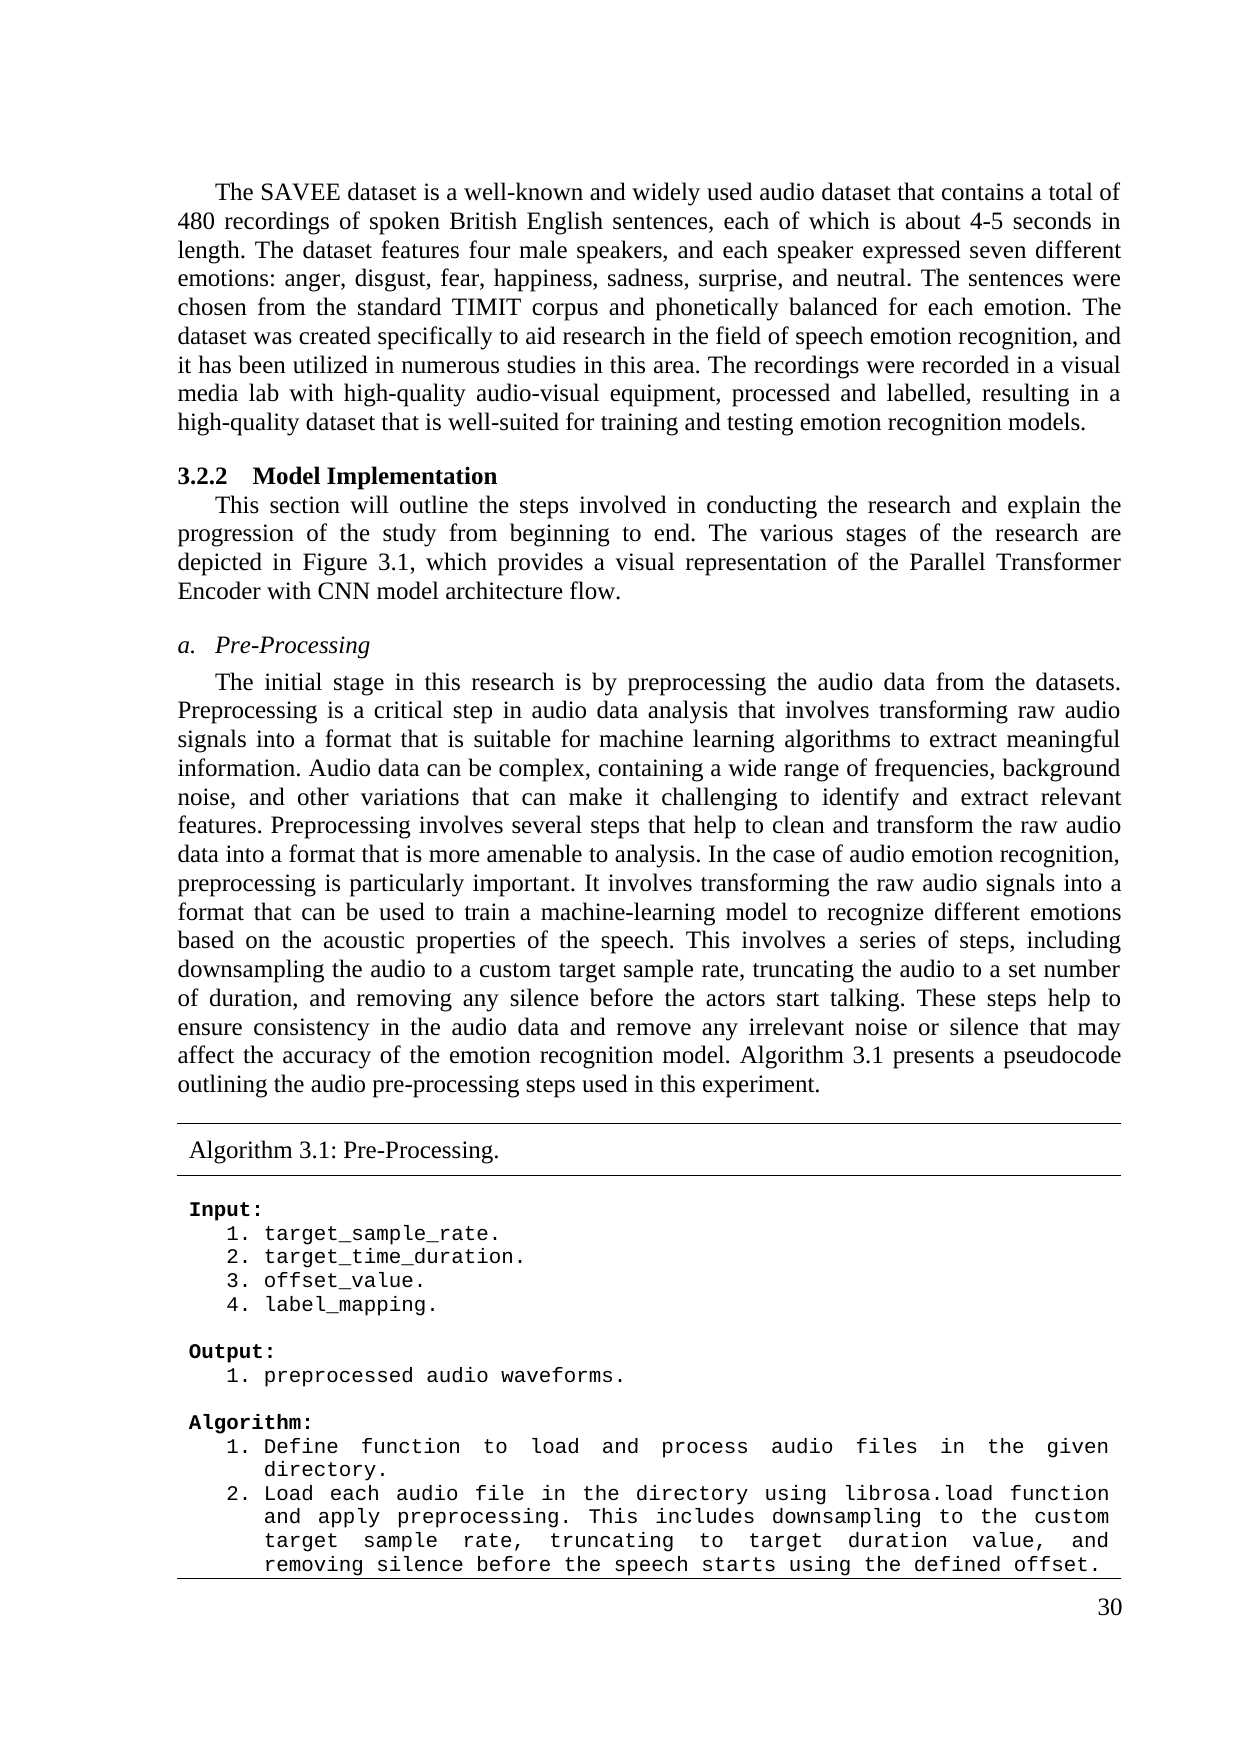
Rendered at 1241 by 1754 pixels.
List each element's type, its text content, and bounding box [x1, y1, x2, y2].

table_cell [177, 1176, 1121, 1577]
subtitle Model Implementation [177, 461, 1122, 490]
text The SAVEE dataset is a well-known and widely used audio dataset that contains a total of 480 recordings of spoken British English sentences, each of which is about 4-5 seconds in length. The dataset features four male speakers, and each speaker expressed seven different emotions: anger, disgust, fear, happiness, sadness, surprise, and neutral. The sentences were chosen from the standard TIMIT corpus and phonetically balanced for each emotion. The dataset was created specifically to aid research in the field of speech emotion recognition, and it has been utilized in numerous studies in this area. The recordings were recorded in a visual media lab with high-quality audio-visual equipment, processed and labelled, resulting in a high-quality dataset that is well-suited for training and testing emotion recognition models. [177, 177, 1122, 436]
table_header Algorithm 3.1: Pre-Processing. [177, 1124, 1121, 1174]
list Pre-Processing [177, 630, 1122, 658]
text This section will outline the steps involved in conducting the research and explain the progression of the study from beginning to end. The various stages of the research are depicted in Figure 3.1, which provides a visual representation of the Parallel Transformer Encoder with CNN model architecture flow. [177, 490, 1122, 605]
text The initial stage in this research is by preprocessing the audio data from the datasets. Preprocessing is a critical step in audio data analysis that involves transforming raw audio signals into a format that is suitable for machine learning algorithms to extract meaningful information. Audio data can be complex, containing a wide range of frequencies, background noise, and other variations that can make it challenging to identify and extract relevant features. Preprocessing involves several steps that help to clean and transform the raw audio data into a format that is more amenable to analysis. In the case of audio emotion recognition, preprocessing is particularly important. It involves transforming the raw audio signals into a format that can be used to train a machine-learning model to recognize different emotions based on the acoustic properties of the speech. This involves a series of steps, including downsampling the audio to a custom target sample rate, truncating the audio to a set number of duration, and removing any silence before the actors start talking. These steps help to ensure consistency in the audio data and remove any irrelevant noise or silence that may affect the accuracy of the emotion recognition model. Algorithm 3.1 presents a pseudocode outlining the audio pre-processing steps used in this experiment. [177, 667, 1122, 1098]
